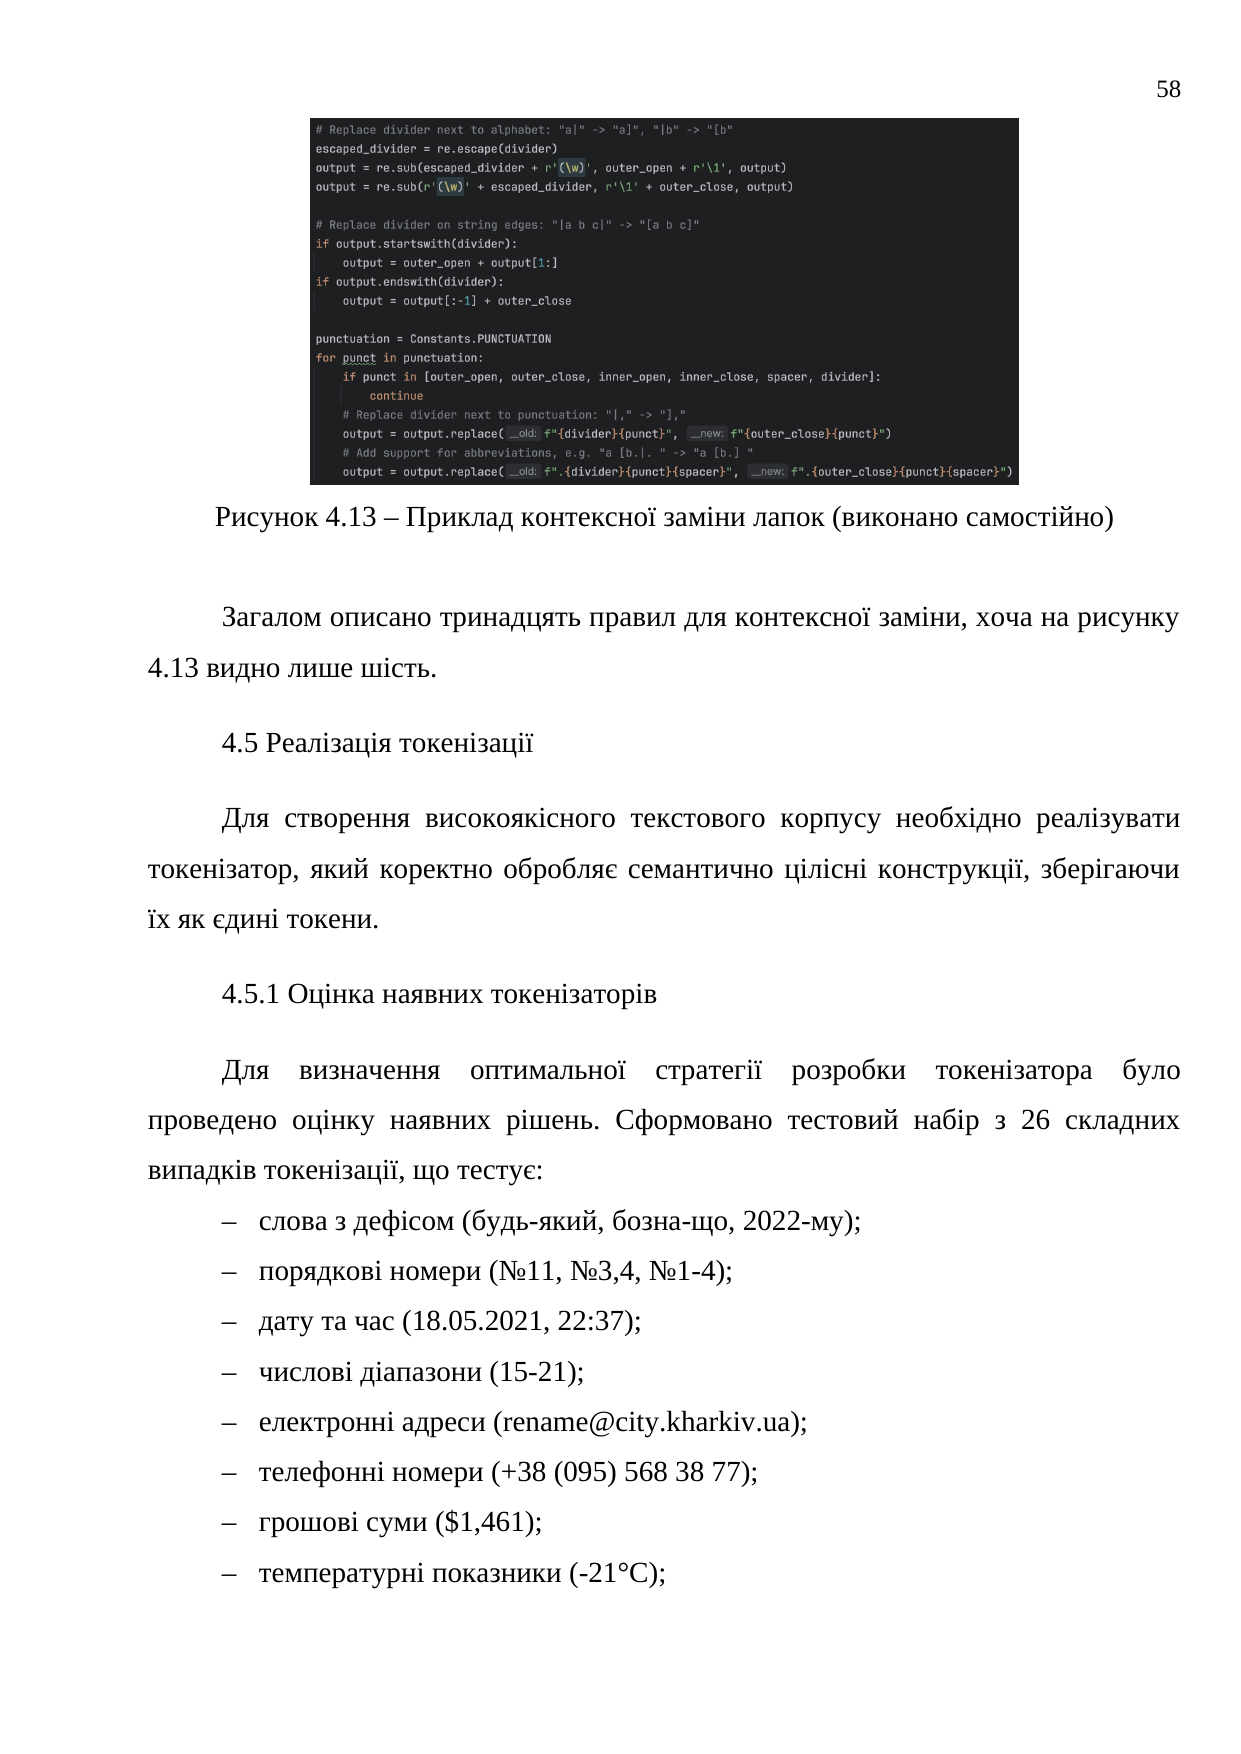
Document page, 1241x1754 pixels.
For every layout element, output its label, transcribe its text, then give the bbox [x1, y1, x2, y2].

text – грошові суми ($1,461); [222, 1504, 1181, 1538]
text – дату та час (18.05.2021, 22:37); [222, 1303, 1181, 1337]
text Рисунок 4.13 – Приклад контексної заміни лапок (виконано самостійно) [148, 499, 1181, 532]
text Для визначення оптимальної стратегії розробки токенізатора було проведено оцінку наявних рішень. Сформовано тестовий набір з 26 складних випадків токенізації, що тестує: [148, 1052, 1181, 1186]
text – числові діапазони (15-21); [222, 1354, 1181, 1387]
picture [310, 118, 1019, 485]
text – порядкові номери (№11, №3,4, №1-4); [222, 1253, 1181, 1287]
text – телефонні номери (+38 (095) 568 38 77); [222, 1454, 1181, 1488]
text Загалом описано тринадцять правил для контексної заміни, хоча на рисунку 4.13 видно лише шість. [148, 599, 1181, 683]
text – слова з дефісом (будь-який, бозна-що, 2022-му); [222, 1203, 1181, 1236]
text 4.5 Реалізація токенізації [148, 725, 1181, 759]
text 4.5.1 Оцінка наявних токенізаторів [148, 976, 1181, 1010]
text – електронні адреси (rename@city.kharkiv.ua); [222, 1404, 1181, 1437]
text Для створення високоякісного текстового корпусу необхідно реалізувати токенізатор, який коректно обробляє семантично цілісні конструкції, зберігаючи їх як єдині токени. [148, 801, 1181, 935]
text – температурні показники (-21°С); [222, 1555, 1181, 1588]
